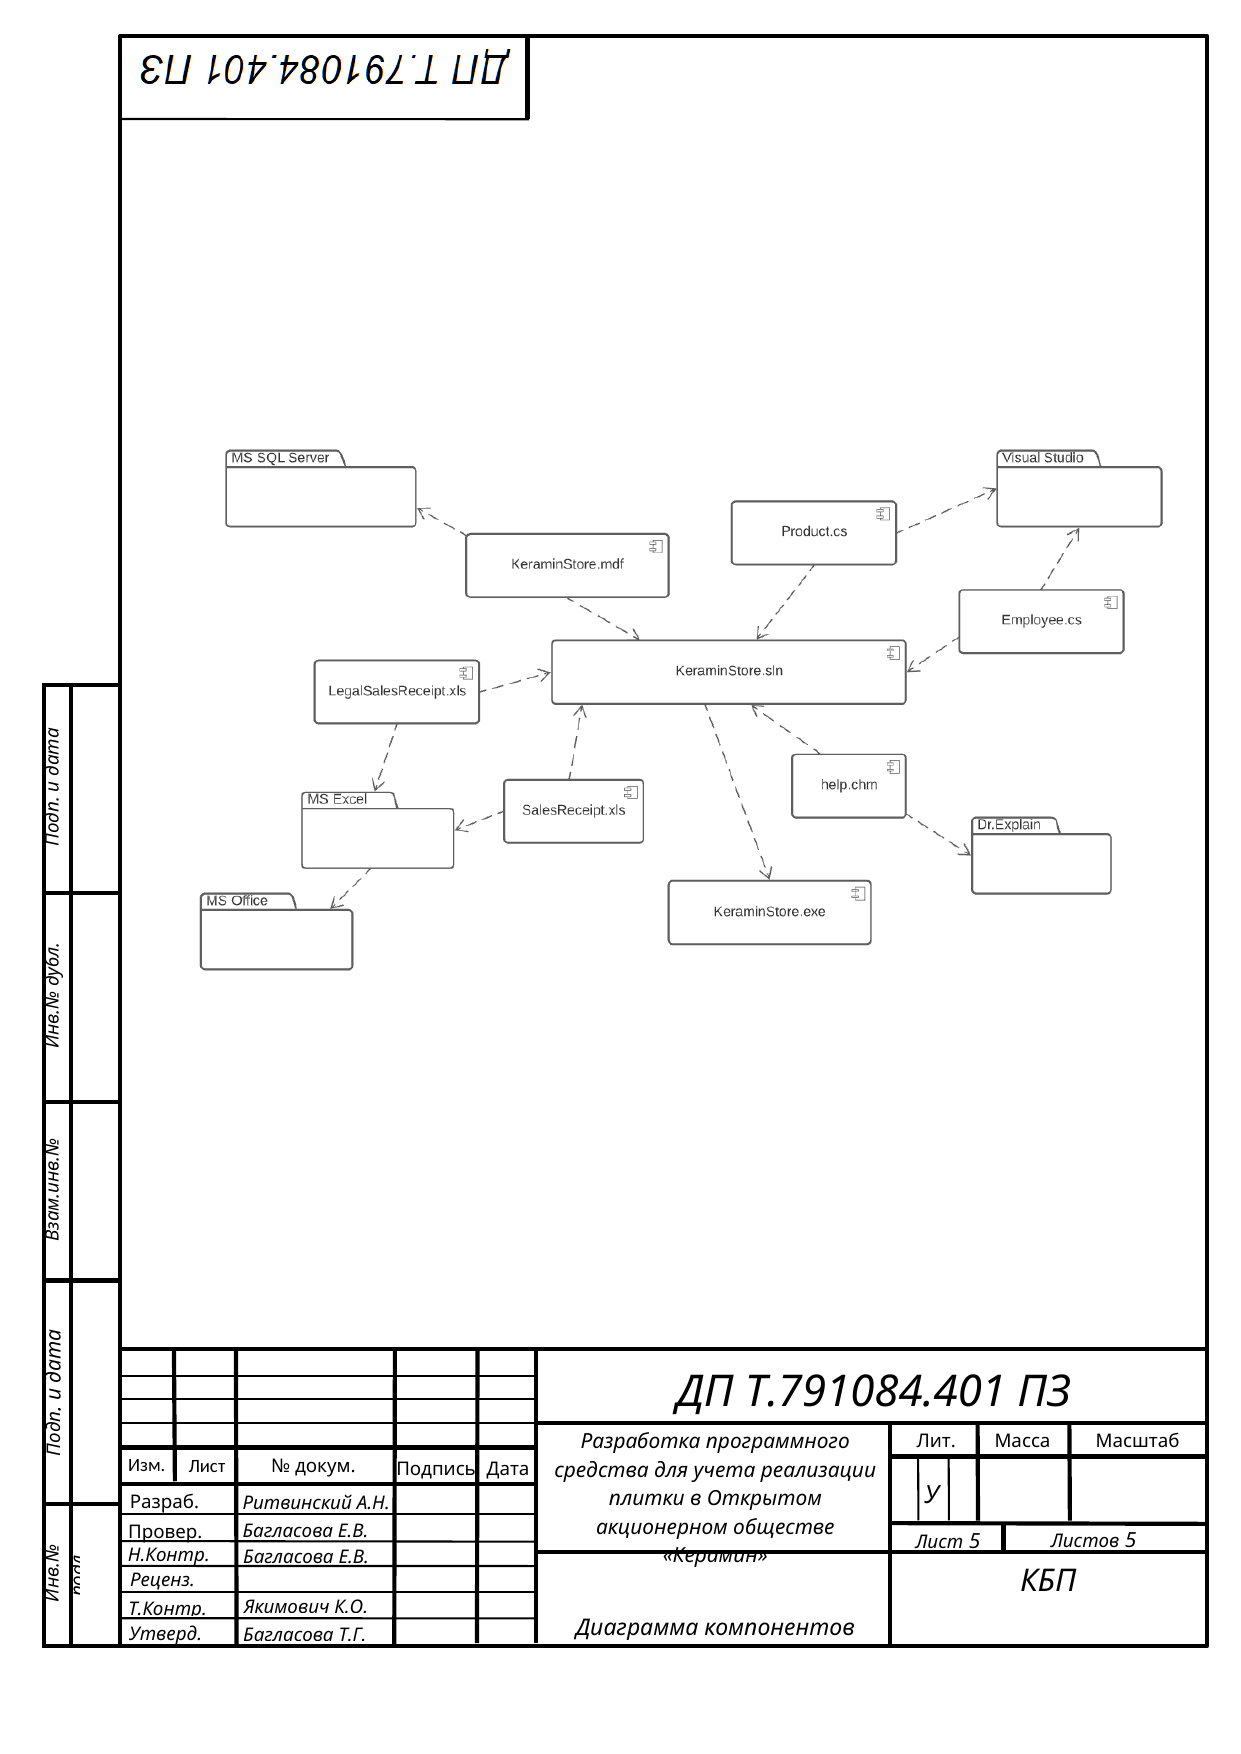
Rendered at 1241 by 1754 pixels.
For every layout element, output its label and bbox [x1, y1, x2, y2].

picture [139, 47, 515, 86]
picture [177, 438, 1170, 978]
